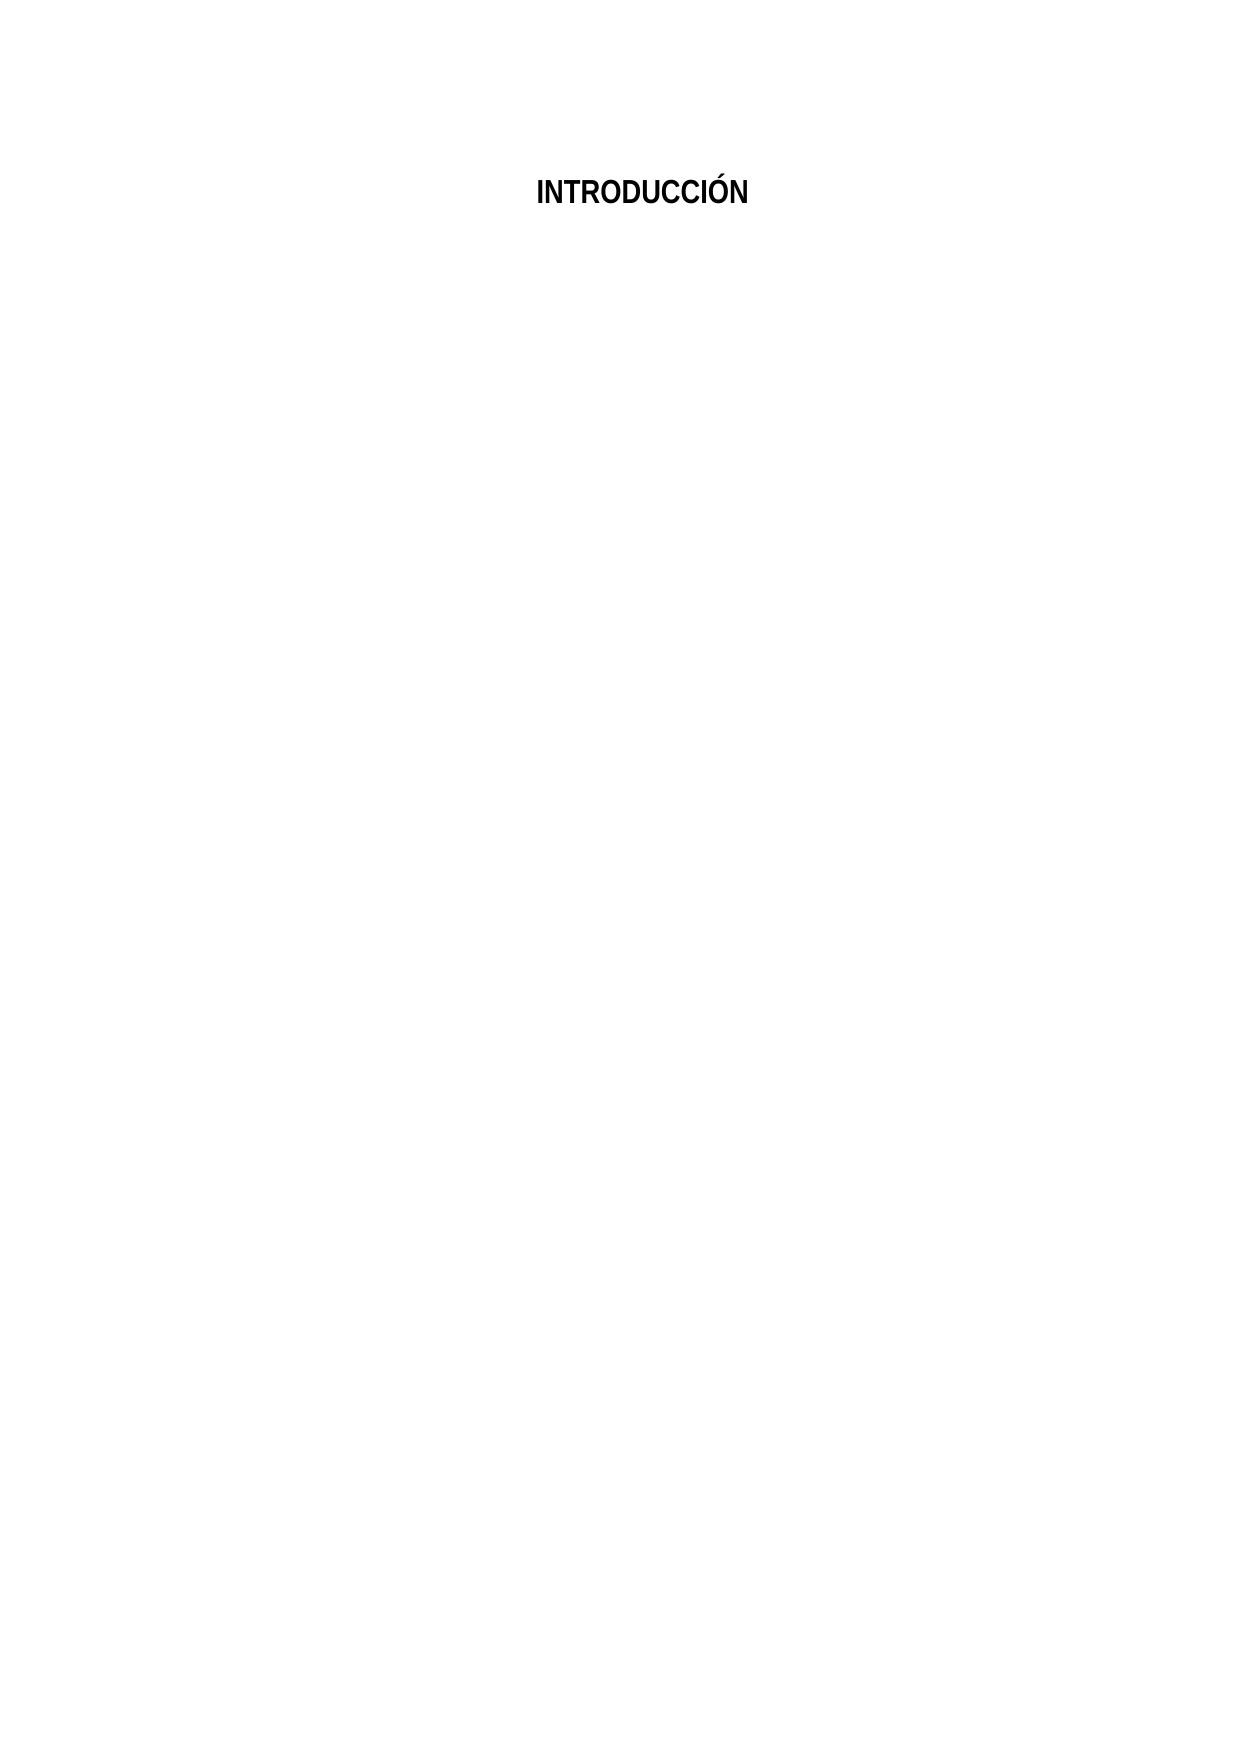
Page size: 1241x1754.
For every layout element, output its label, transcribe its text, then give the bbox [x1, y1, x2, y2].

subtitle INTRODUCCIÓN [222, 173, 1063, 211]
